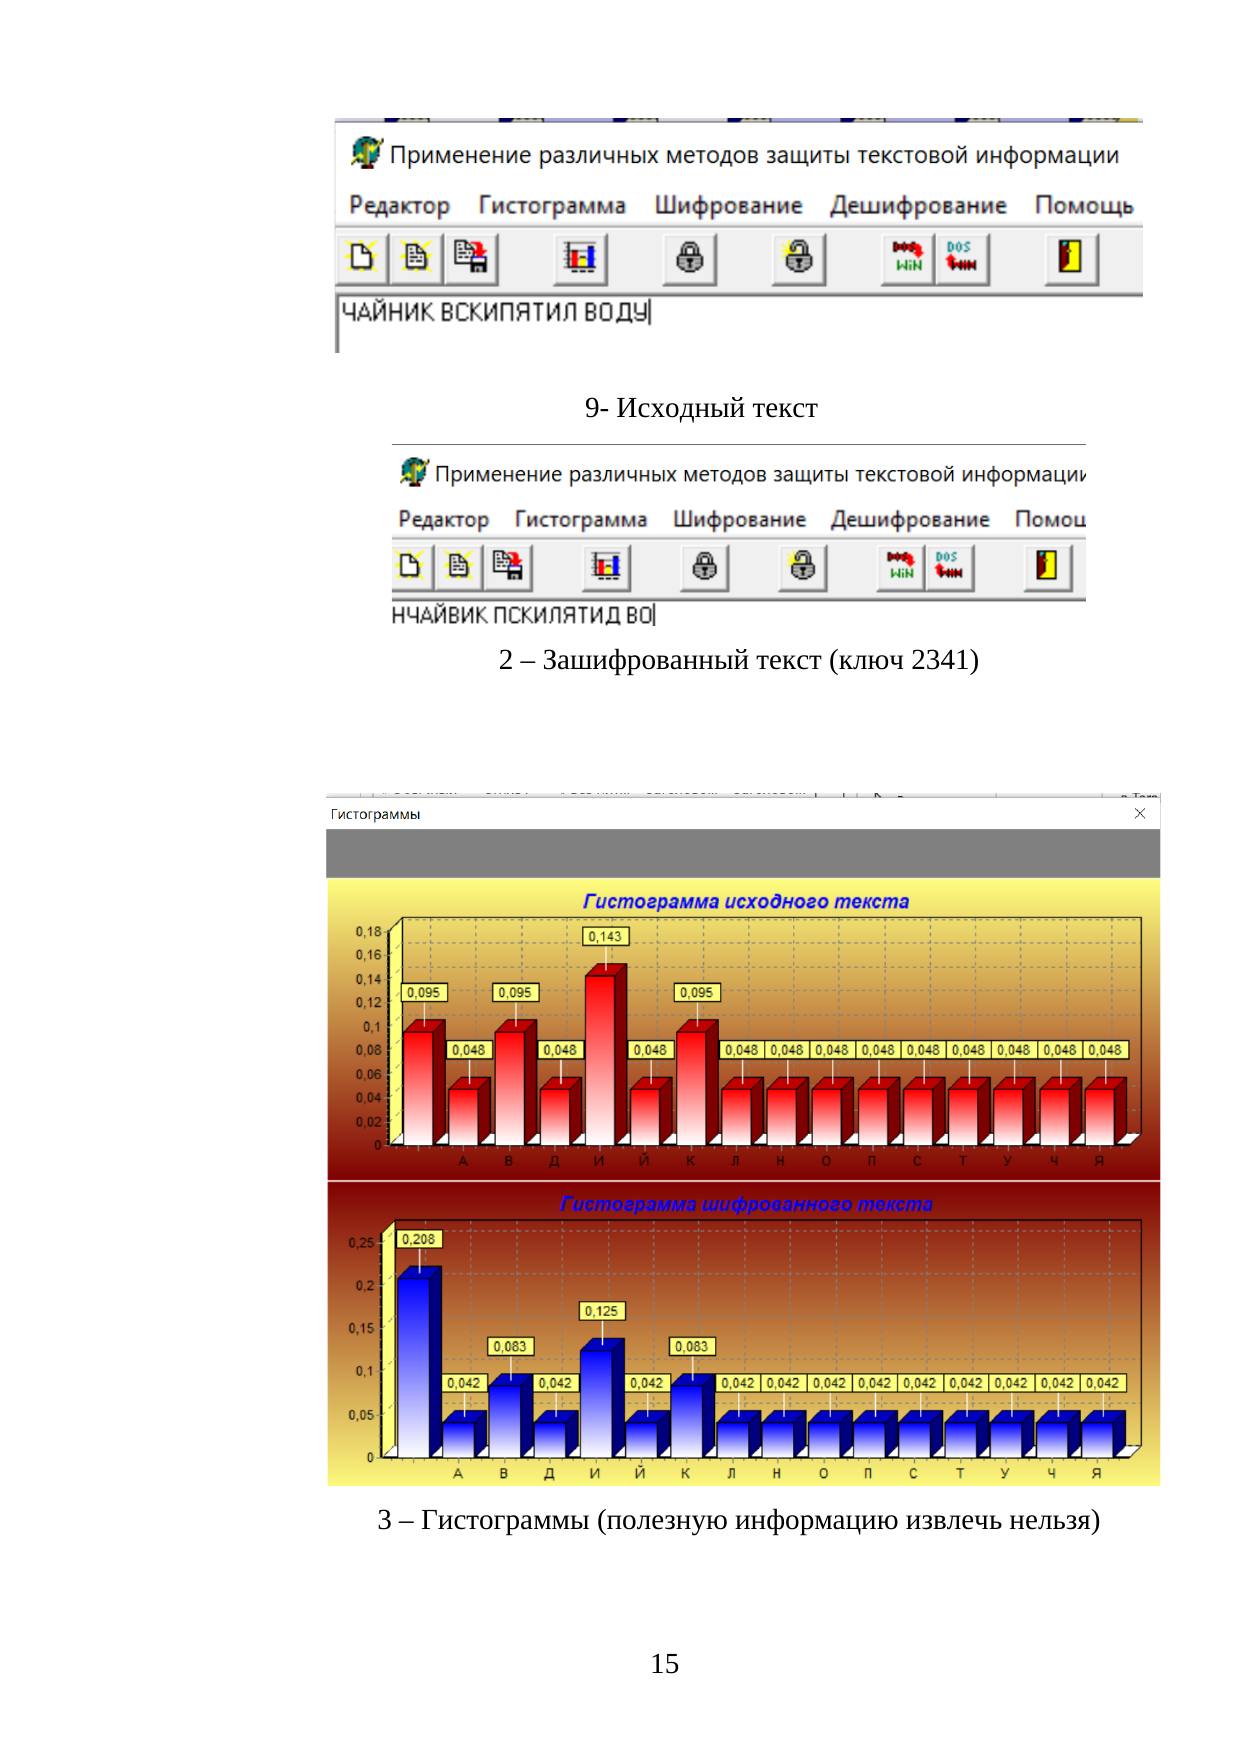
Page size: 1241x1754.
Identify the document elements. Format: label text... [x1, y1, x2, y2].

picture [334, 118, 1143, 353]
picture [326, 793, 1161, 1486]
list 3 – Гистограммы (полезную информацию извлечь нельзя) [326, 1502, 1152, 1536]
picture [391, 444, 1086, 626]
list 2 – Зашифрованный текст (ключ 2341) [326, 642, 1152, 676]
